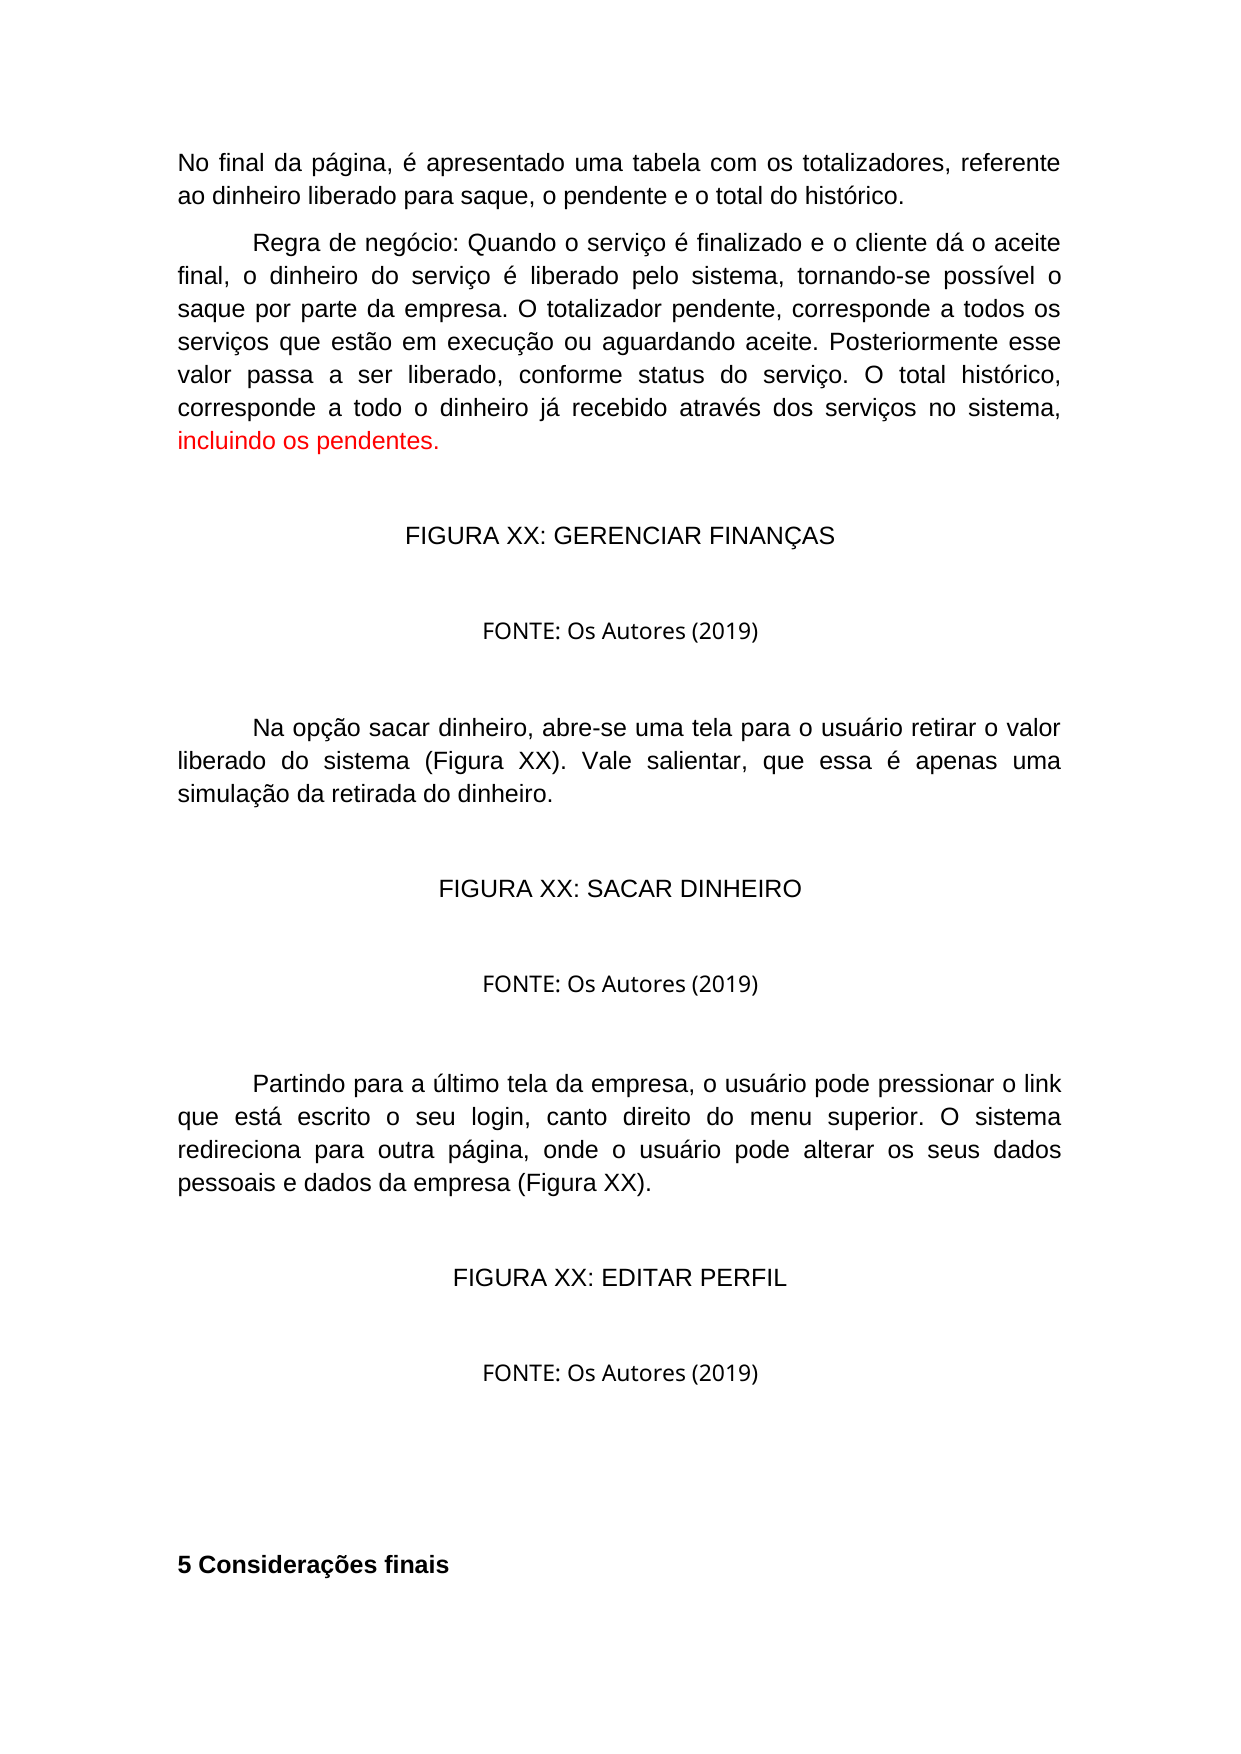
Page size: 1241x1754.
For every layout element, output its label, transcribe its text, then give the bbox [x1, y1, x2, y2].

text FONTE: Os Autores (2019) [177, 1357, 1063, 1388]
text 5 Considerações finais [177, 1550, 1063, 1579]
text Na opção sacar dinheiro, abre-se uma tela para o usuário retirar o valor liberado do sistema (Figura XX). Vale salientar, que essa é apenas uma simulação da retirada do dinheiro. [177, 713, 1063, 807]
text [177, 148, 1063, 209]
text FIGURA XX: EDITAR PERFIL [177, 1263, 1063, 1291]
text Partindo para a último tela da empresa, o usuário pode pressionar o link que está escrito o seu login, canto direito do menu superior. O sistema redireciona para outra página, onde o usuário pode alterar os seus dados pessoais e dados da empresa (Figura XX). [177, 1069, 1063, 1197]
text FIGURA XX: GERENCIAR FINANÇAS [177, 521, 1063, 549]
text FONTE: Os Autores (2019) [177, 615, 1063, 646]
text FONTE: Os Autores (2019) [177, 968, 1063, 999]
text Regra de negócio: Quando o serviço é finalizado e o cliente dá o aceite final, o dinheiro do serviço é liberado pelo sistema, tornando-se possível o saque por parte da empresa. O totalizador pendente, corresponde a todos os serviços que estão em execução ou aguardando aceite. Posteriormente esse valor passa a ser liberado, conforme status do serviço. O total histórico, corresponde a todo o dinheiro já recebido através dos serviços no sistema, incluindo os pendentes. [177, 228, 1063, 455]
text FIGURA XX: SACAR DINHEIRO [177, 874, 1063, 903]
